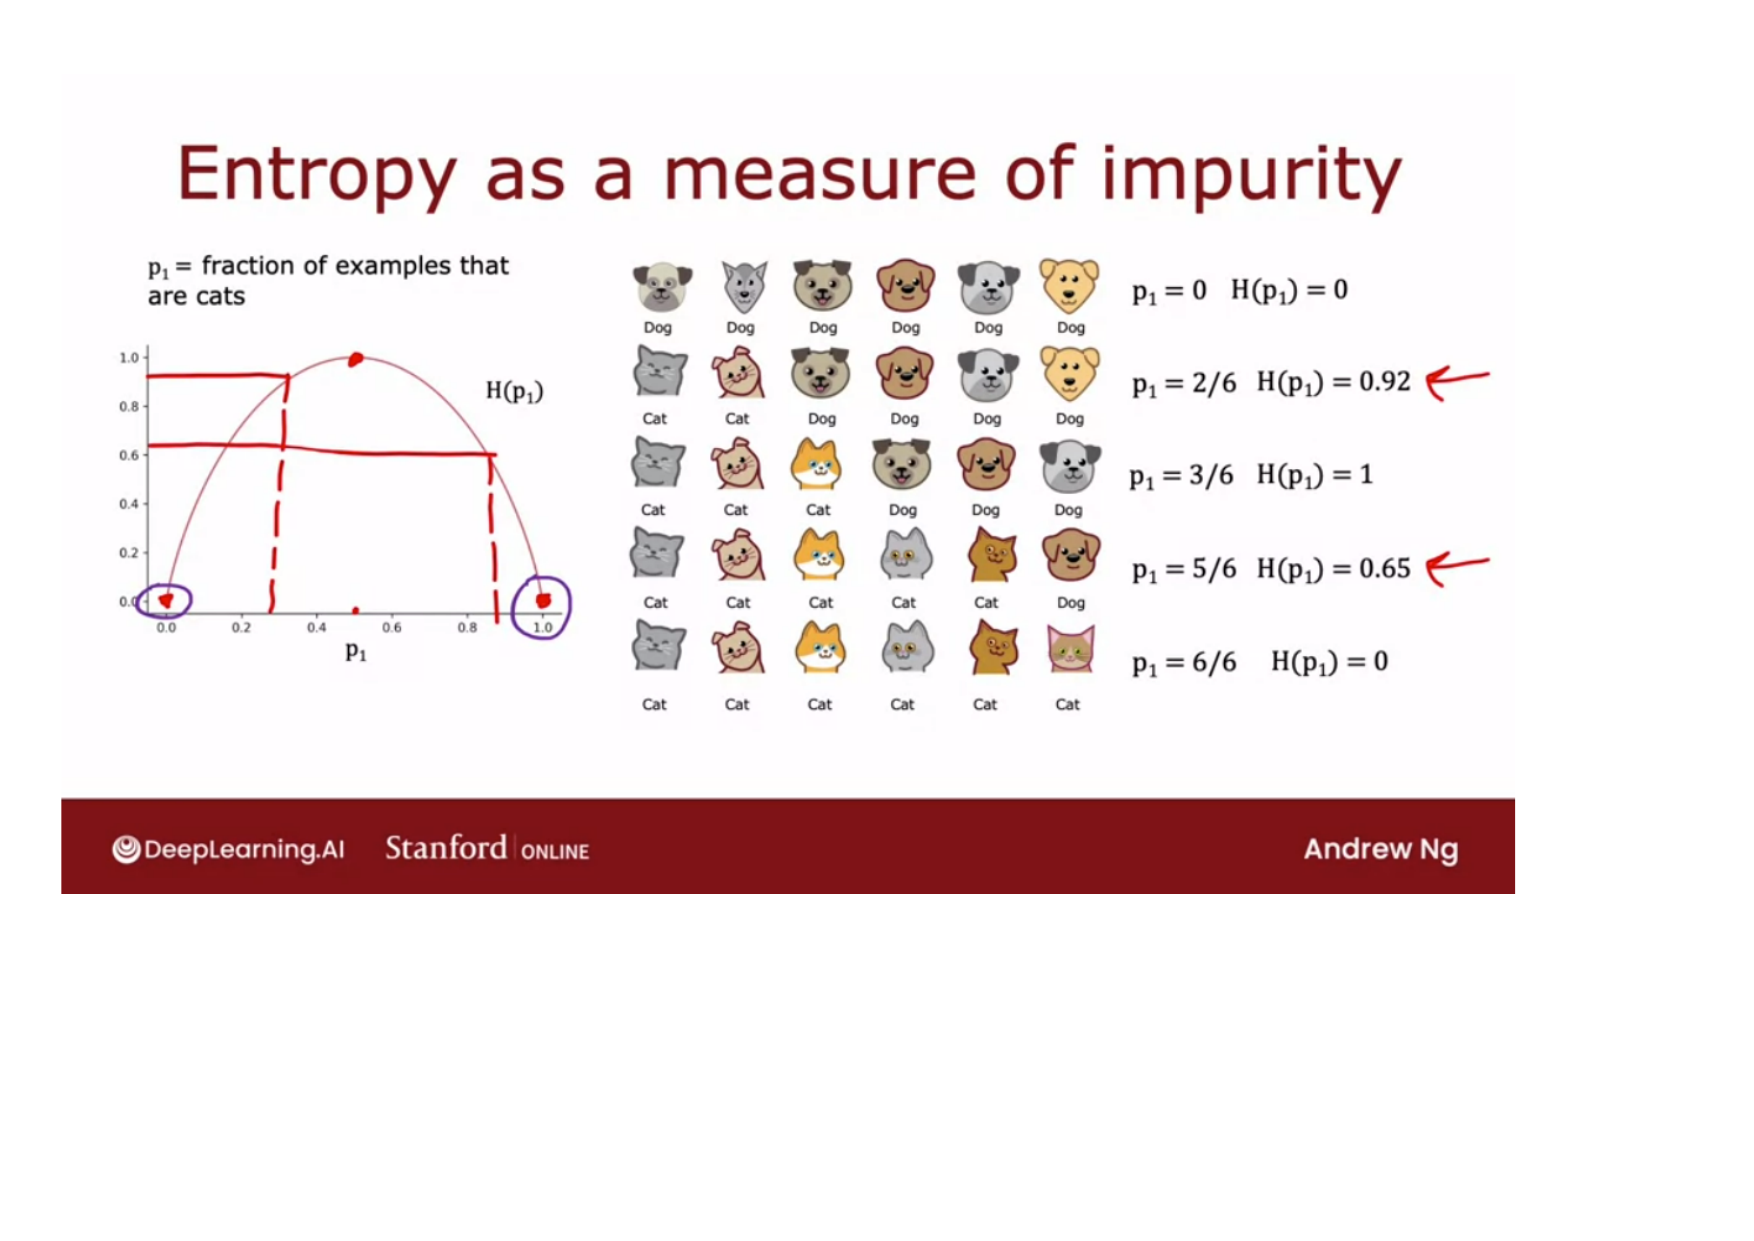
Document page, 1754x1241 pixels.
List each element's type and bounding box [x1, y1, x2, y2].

picture [61, 73, 1516, 894]
